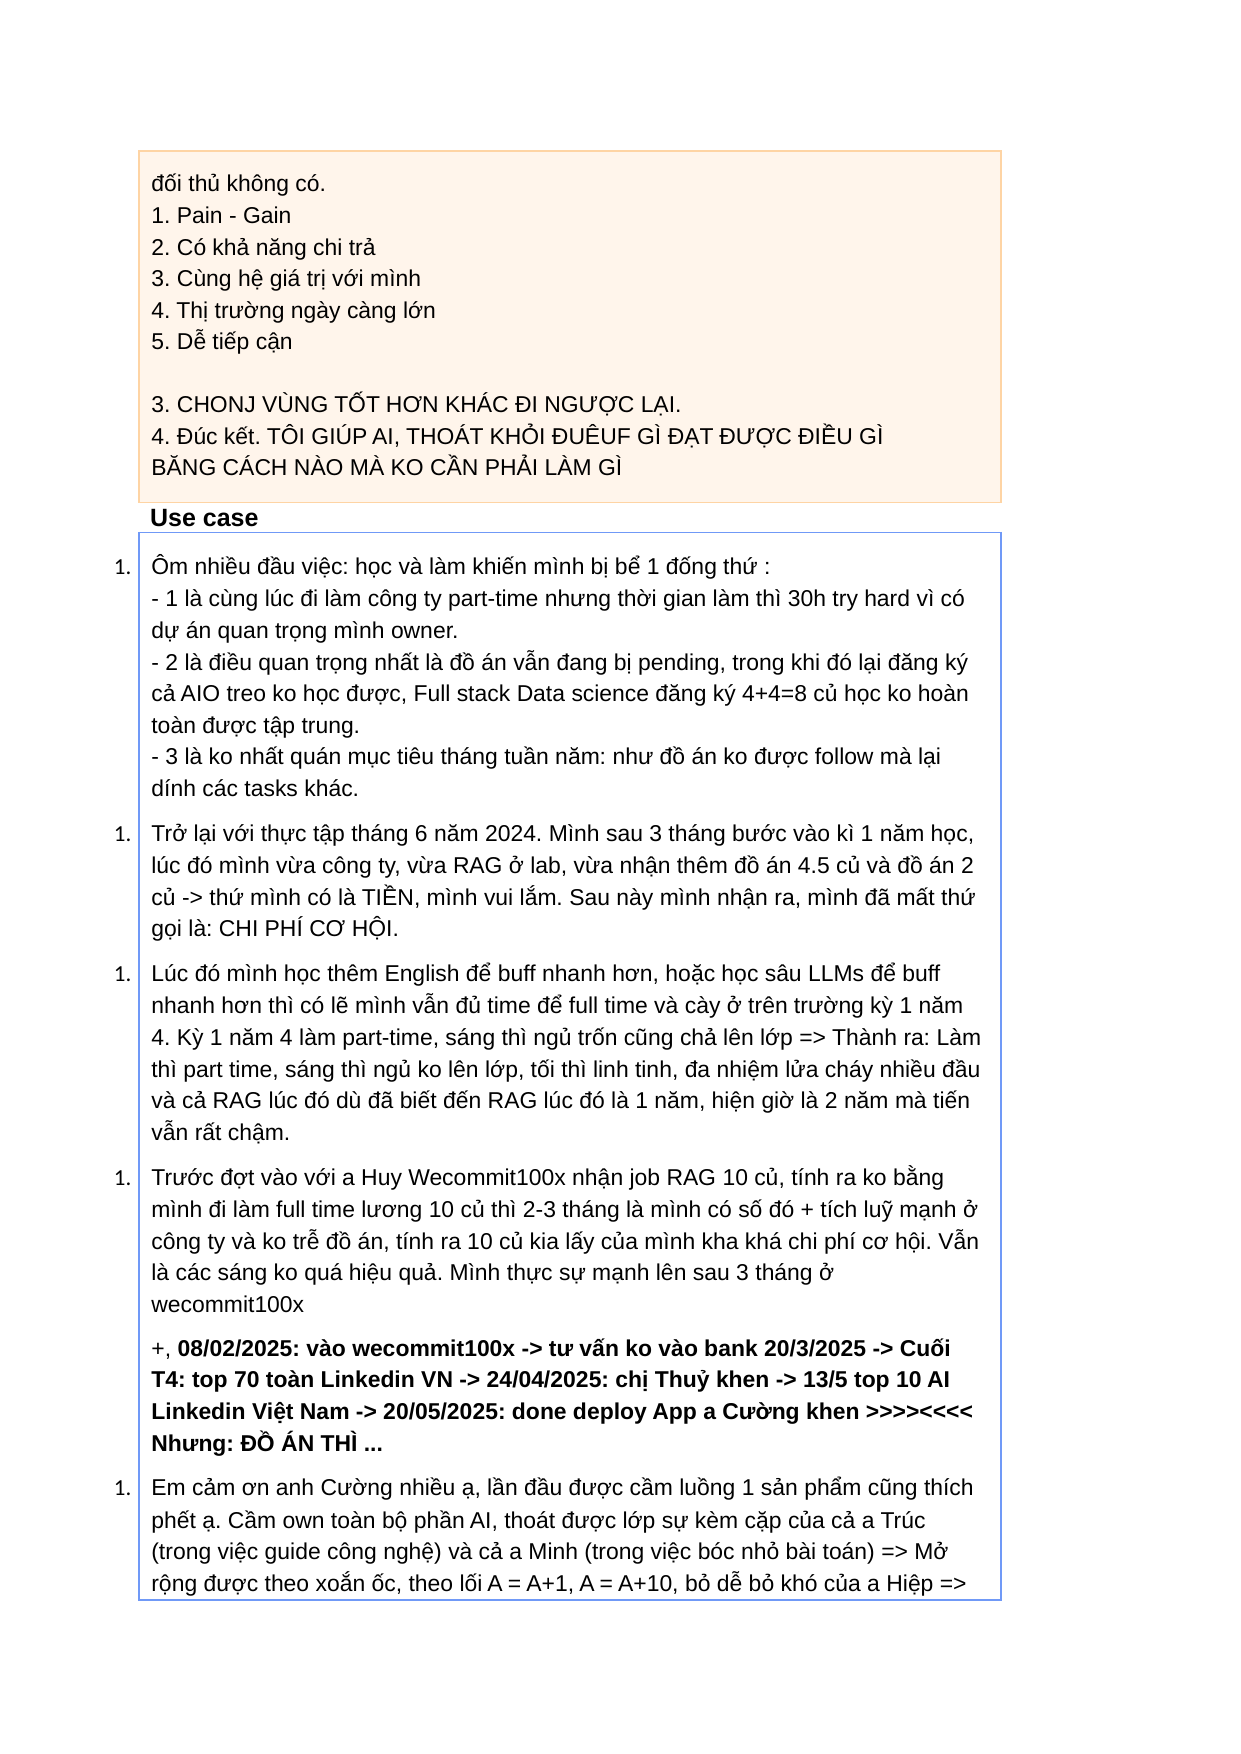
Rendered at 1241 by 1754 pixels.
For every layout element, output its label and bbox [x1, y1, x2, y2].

table_header [140, 533, 1000, 1599]
table_header [140, 152, 1000, 502]
